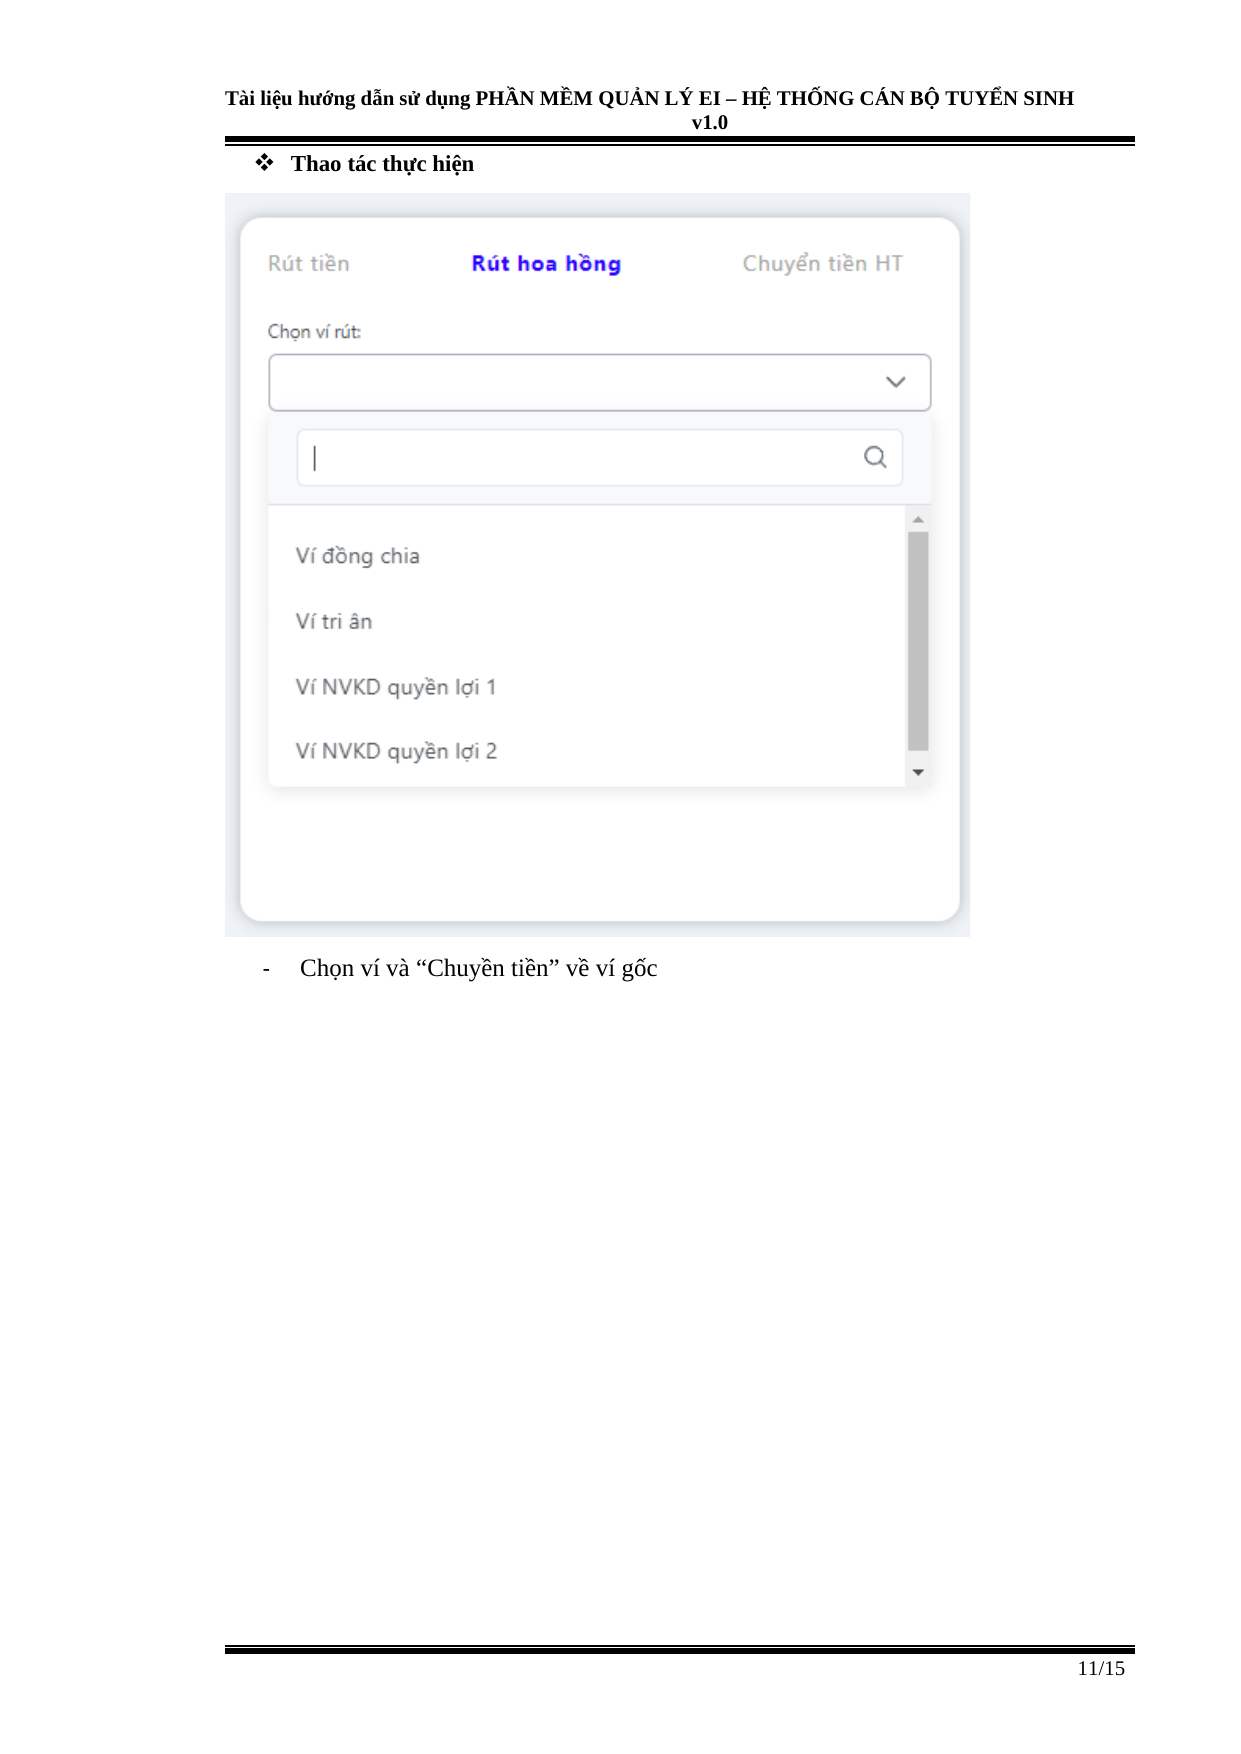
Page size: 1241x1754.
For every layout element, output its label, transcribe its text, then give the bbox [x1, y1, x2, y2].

list Thao tác thực hiện [253, 150, 1135, 177]
list Chọn ví và “Chuyền tiền” về ví gốc [262, 953, 1135, 982]
picture [225, 193, 971, 937]
